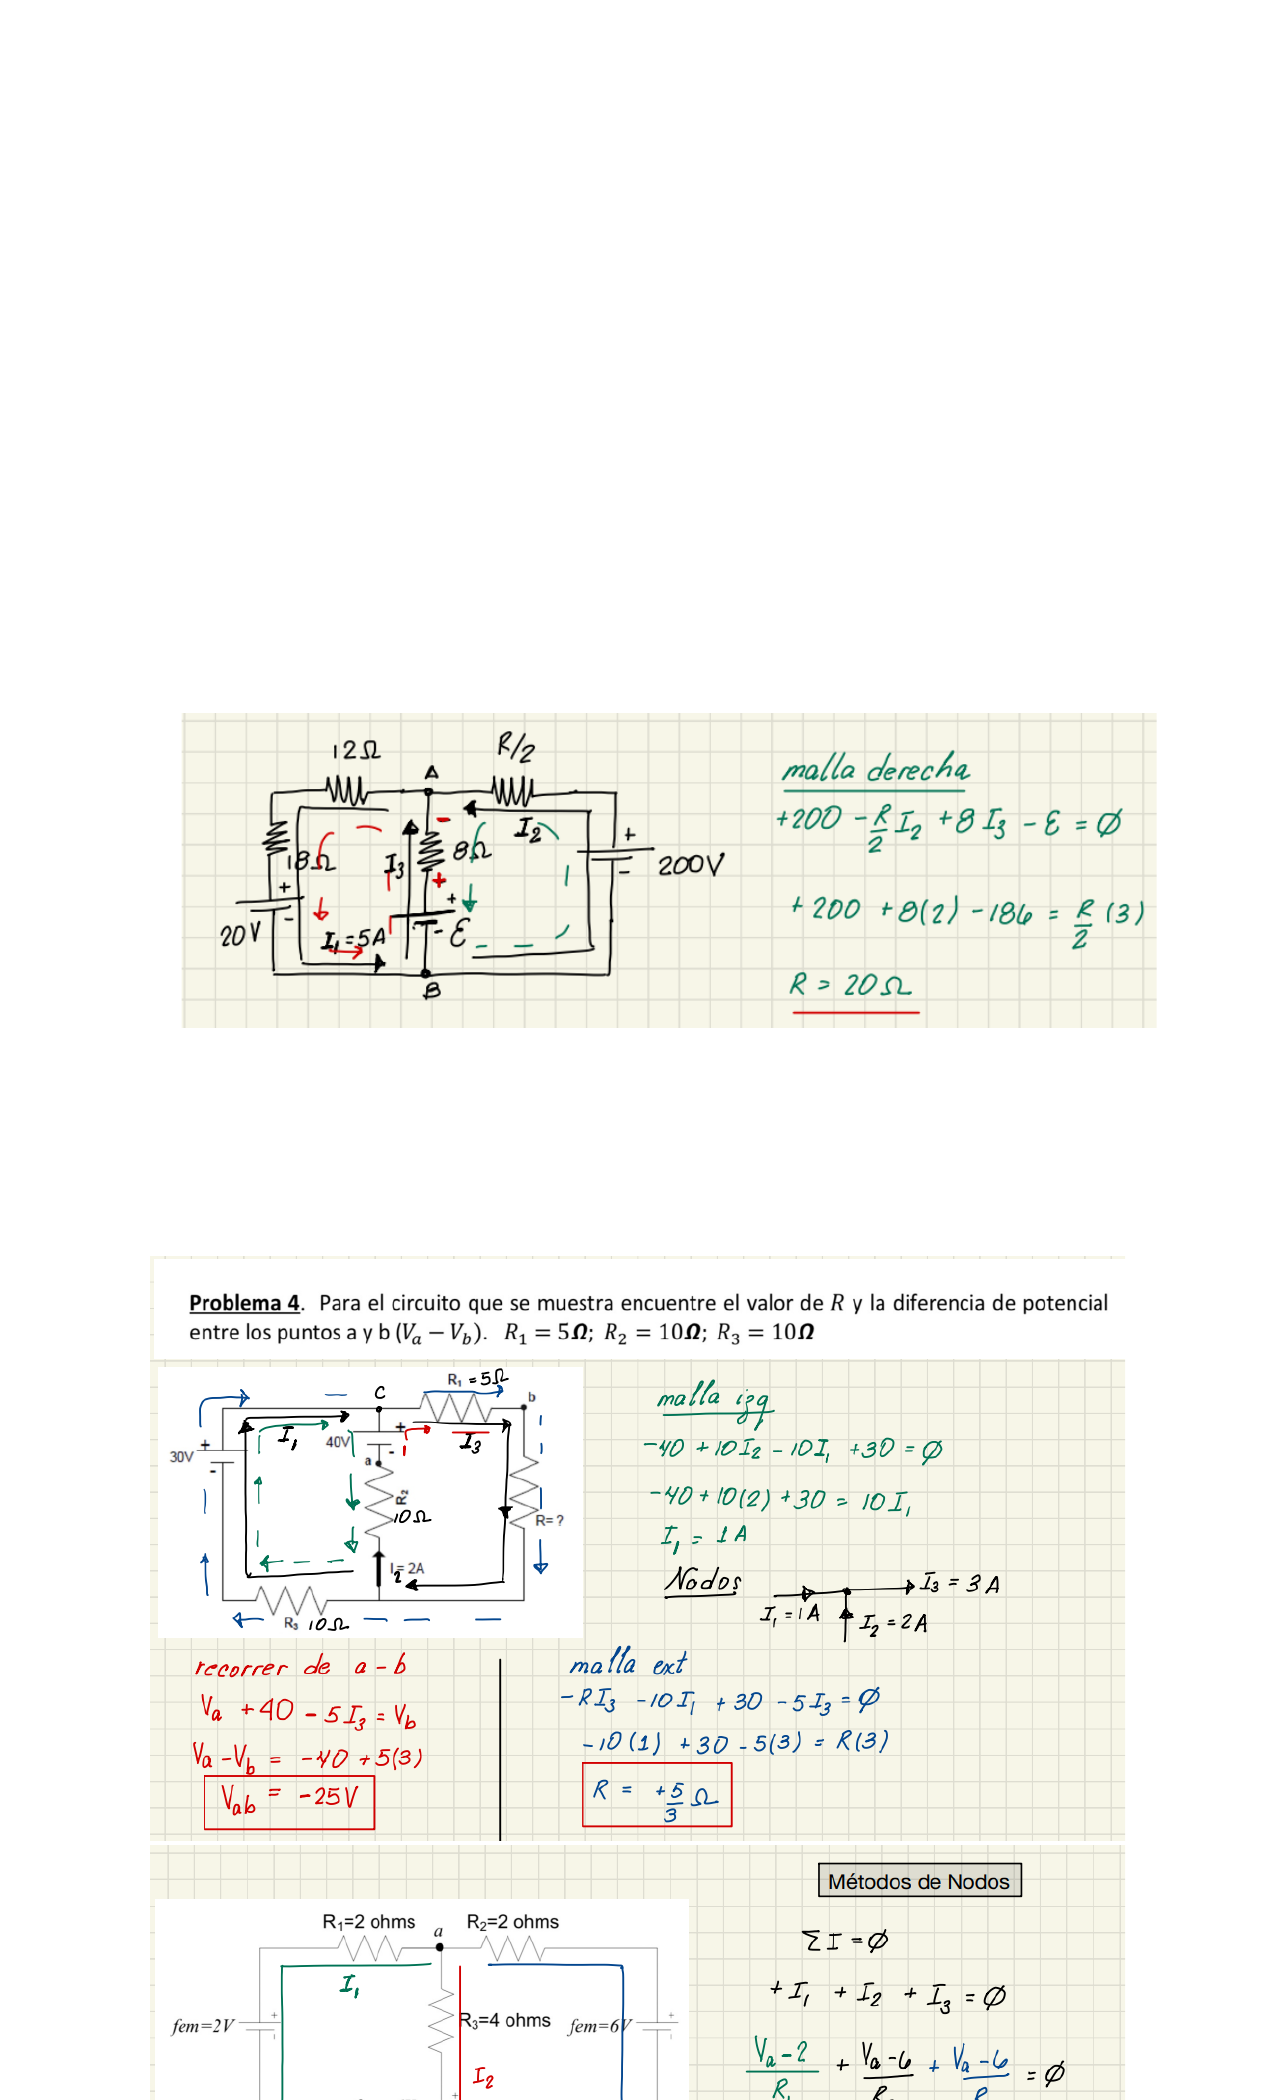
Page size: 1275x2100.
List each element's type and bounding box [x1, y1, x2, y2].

picture [150, 1256, 1125, 1841]
picture [150, 1845, 1125, 2100]
picture [181, 713, 1157, 1028]
